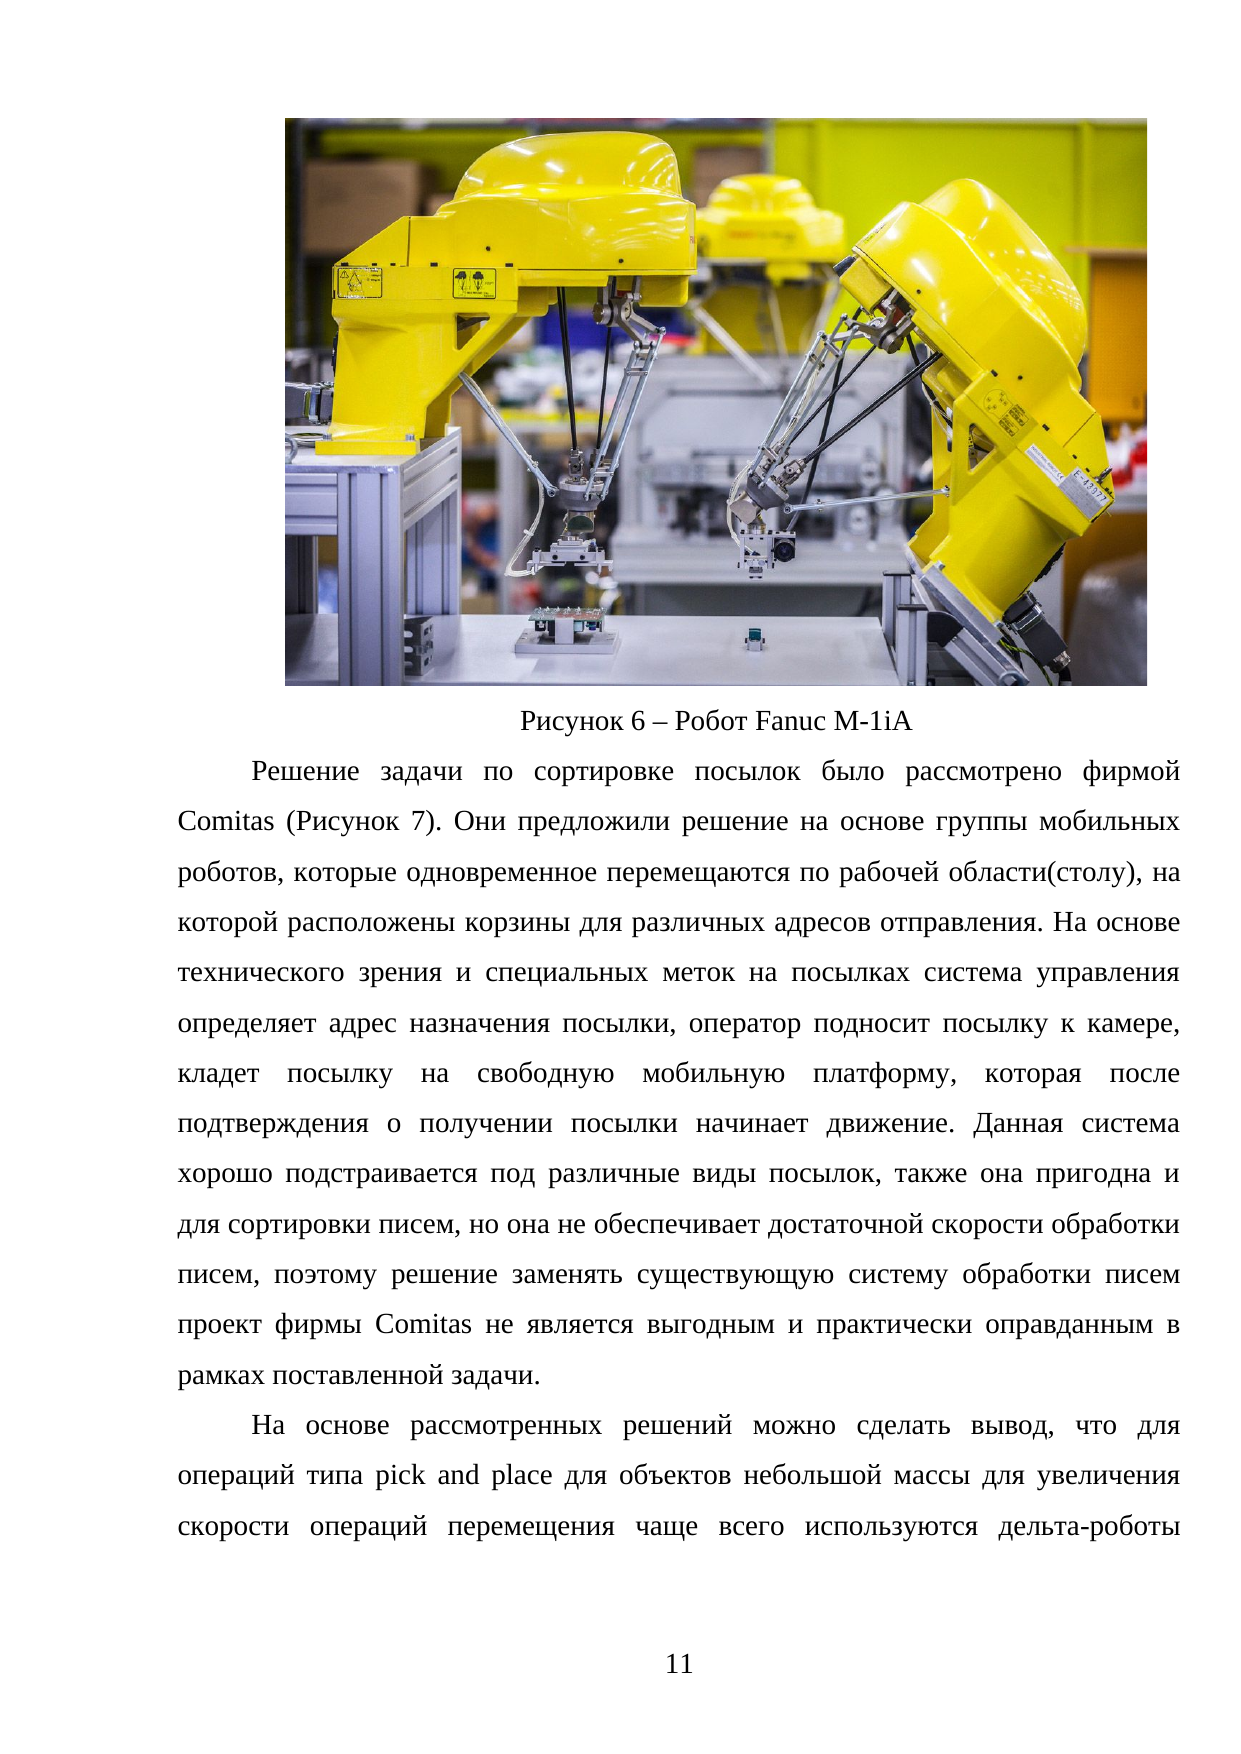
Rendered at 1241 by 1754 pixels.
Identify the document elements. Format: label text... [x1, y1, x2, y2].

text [177, 1407, 1181, 1541]
picture [285, 118, 1148, 686]
text Рисунок 6 – Робот Fanuc M-1iA [177, 703, 1181, 736]
text Решение задачи по сортировке посылок было рассмотрено фирмой Comitas (Рисунок 7). Они предложили решение на основе группы мобильных роботов, которые одновременное перемещаются по рабочей области(столу), на которой расположены корзины для различных адресов отправления. На основе технического зрения и специальных меток на посылках система управления определяет адрес назначения посылки, оператор подносит посылку к камере, кладет посылку на свободную мобильную платформу, которая после подтверждения о получении посылки начинает движение. Данная система хорошо подстраивается под различные виды посылок, также она пригодна и для сортировки писем, но она не обеспечивает достаточной скорости обработки писем, поэтому решение заменять существующую систему обработки писем проект фирмы Comitas не является выгодным и практически оправданным в рамках поставленной задачи. [177, 753, 1181, 1390]
